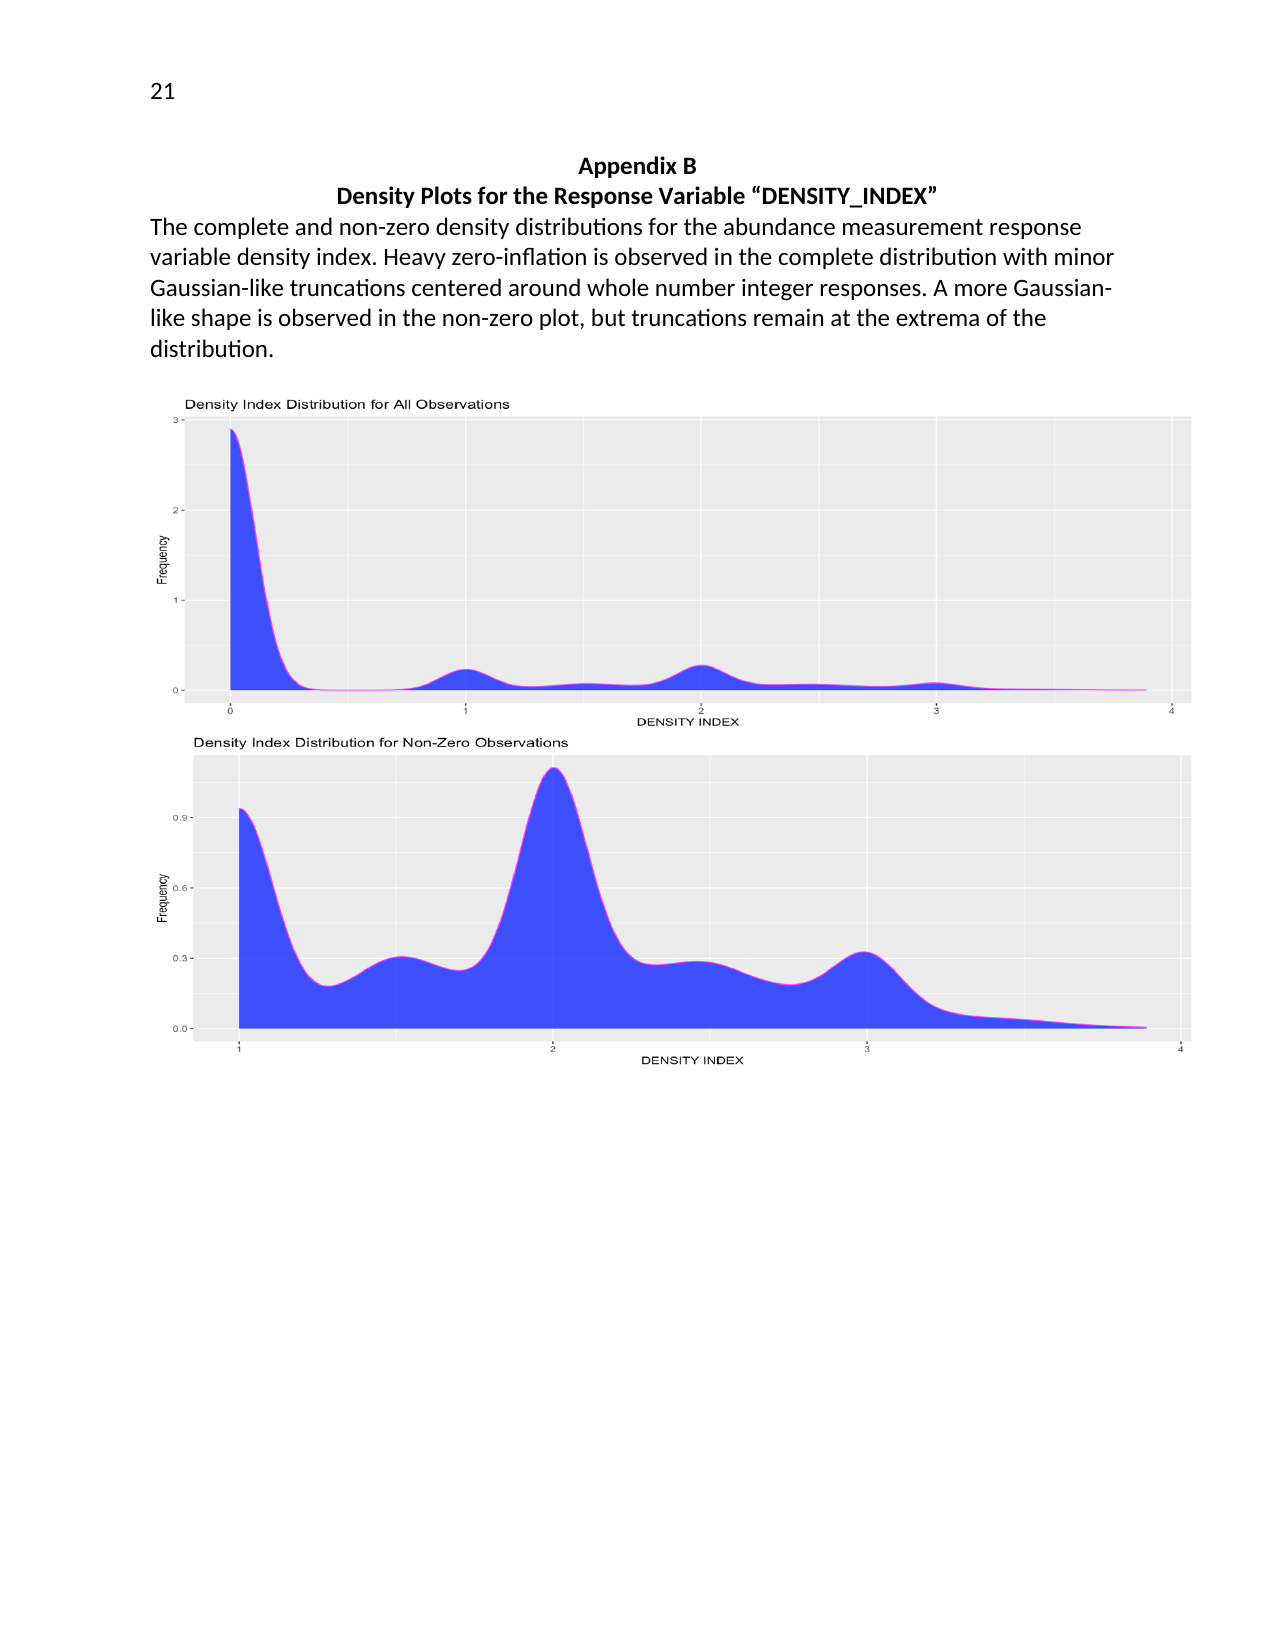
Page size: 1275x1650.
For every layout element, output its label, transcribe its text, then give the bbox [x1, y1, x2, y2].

text Density Plots for the Response Variable “DENSITY_INDEX” [150, 181, 1125, 211]
text The complete and non-zero density distributions for the abundance measurement response variable density index. Heavy zero-inflation is observed in the complete distribution with minor Gaussian-like truncations centered around whole number integer responses. A more Gaussian-like shape is observed in the non-zero plot, but truncations remain at the extrema of the distribution. [150, 211, 1125, 364]
picture [150, 394, 1198, 1071]
text Appendix B [150, 150, 1125, 181]
